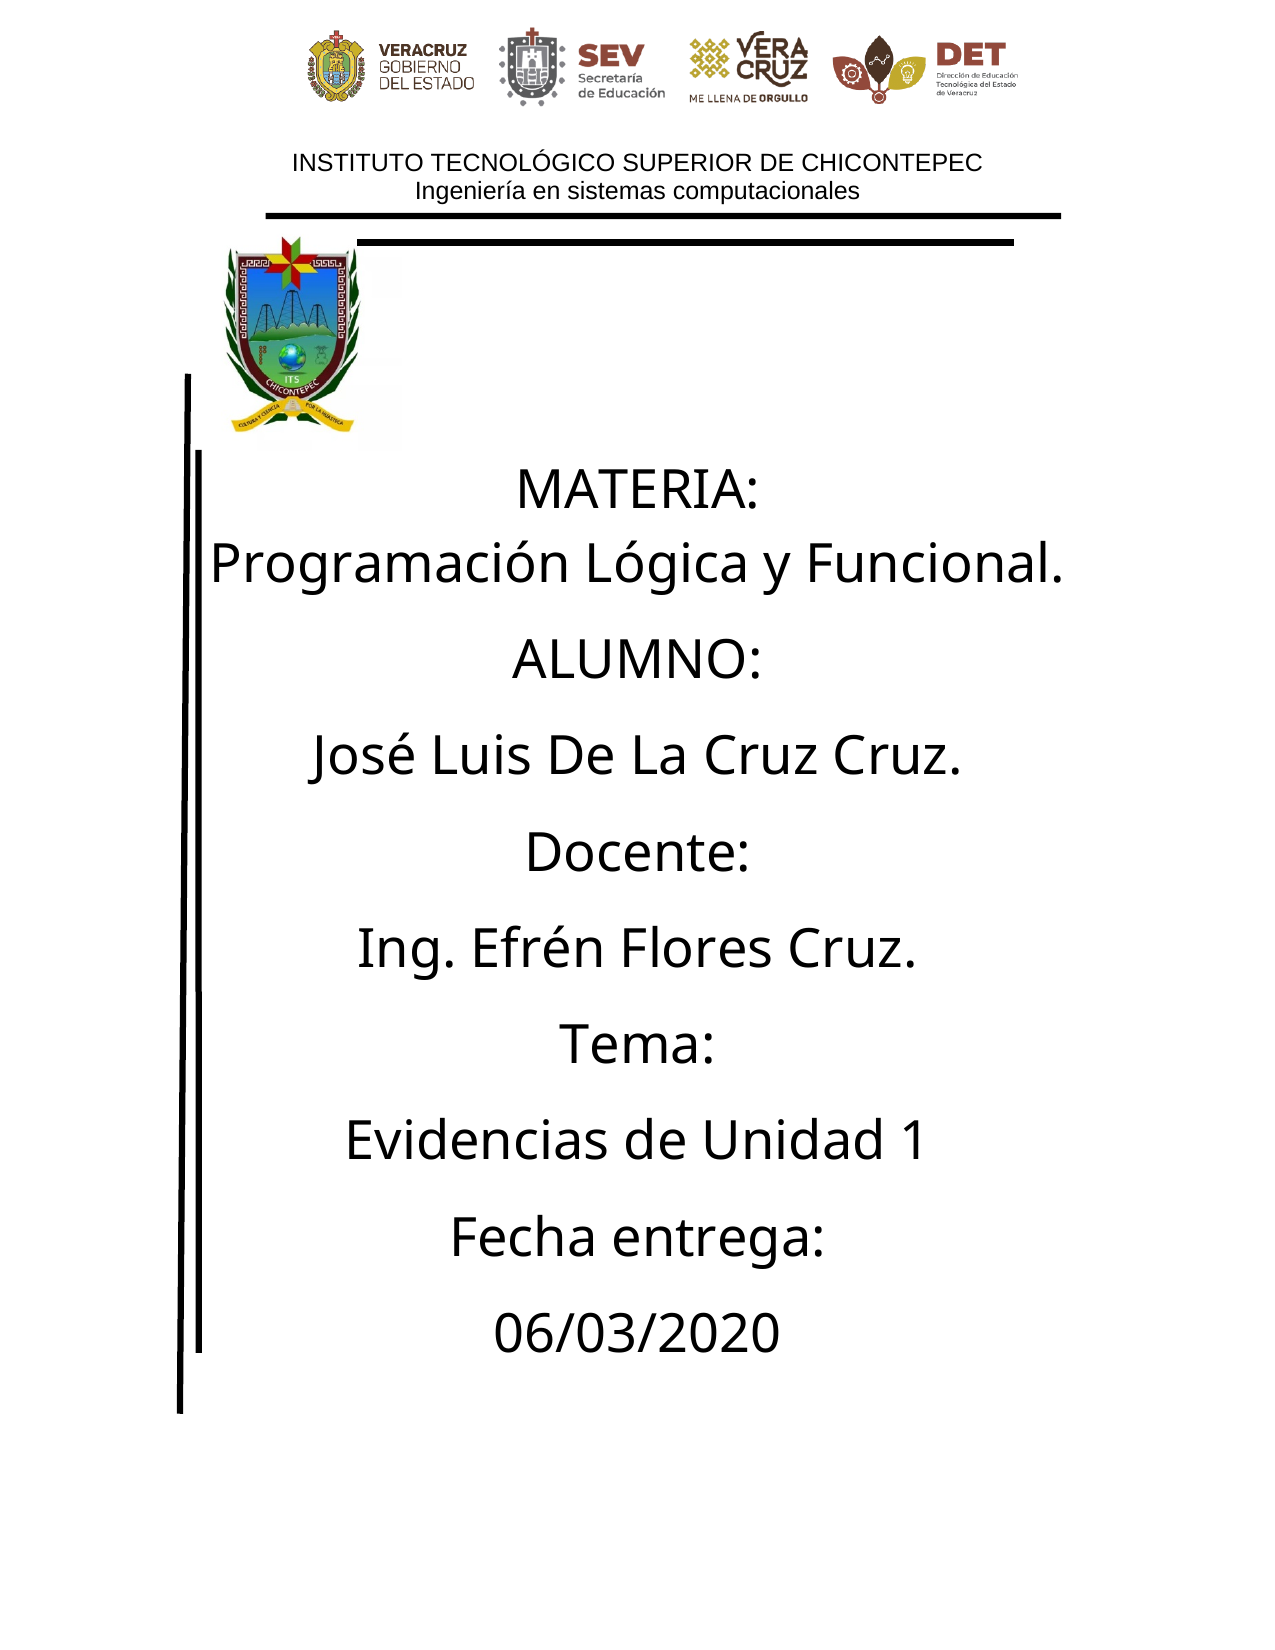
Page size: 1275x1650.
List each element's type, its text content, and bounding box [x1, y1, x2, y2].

text Docente: [202, 813, 1098, 887]
picture [177, 224, 403, 451]
text ALUMNO: [202, 621, 1098, 694]
text Tema: [202, 1006, 1098, 1079]
text Ing. Efrén Flores Cruz. [202, 909, 1098, 983]
text Ingeniería en sistemas computacionales [177, 176, 1098, 205]
picture [298, 26, 1026, 108]
text INSTITUTO TECNOLÓGICO SUPERIOR DE CHICONTEPEC [177, 148, 1098, 176]
text José Luis De La Cruz Cruz. [202, 717, 1098, 791]
text MATERIA: [202, 451, 1098, 524]
text Evidencias de Unidad 1 [202, 1102, 1098, 1176]
text Programación Lógica y Funcional. [202, 524, 1098, 598]
text 06/03/2020 [184, 1294, 1098, 1368]
text Fecha entrega: [202, 1198, 1098, 1272]
